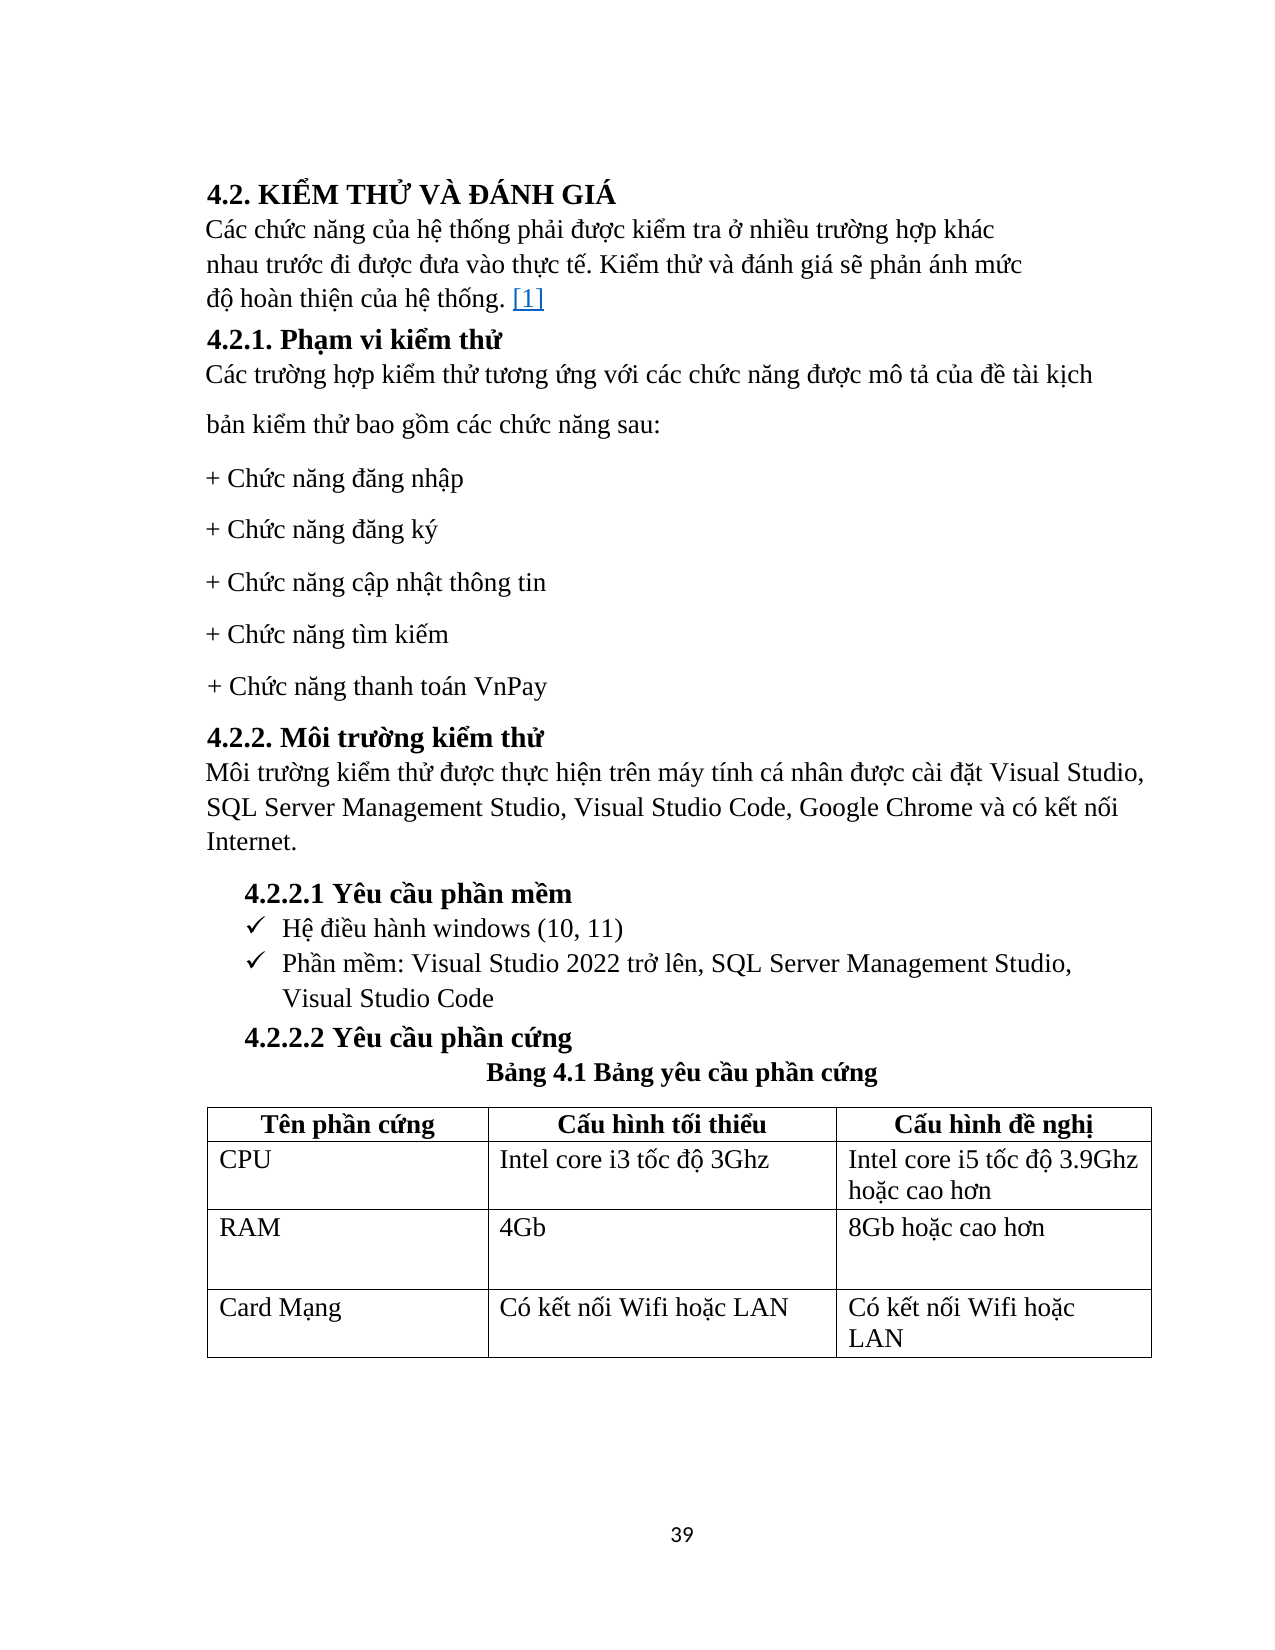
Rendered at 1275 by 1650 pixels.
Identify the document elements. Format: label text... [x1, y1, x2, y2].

text + Chức năng đăng nhập [205, 462, 1157, 493]
table_cell 8Gb hoặc cao hơn [837, 1210, 1151, 1289]
text + Chức năng tìm kiếm [205, 618, 1157, 649]
list Hệ điều hành windows (10, 11) [244, 912, 1090, 944]
text Các trường hợp kiểm thử tương ứng với các chức năng được mô tả của đề tài kịch bản kiểm thử bao gồm các chức năng sau: [205, 358, 1098, 440]
text Các chức năng của hệ thống phải được kiểm tra ở nhiều trường hợp khác nhau trước đi được đưa vào thực tế. Kiểm thử và đánh giá sẽ phản ánh mức độ hoàn thiện của hệ thống. [1] [205, 213, 1050, 313]
table_cell RAM [208, 1210, 488, 1289]
table_cell Có kết nối Wifi hoặc LAN [489, 1290, 836, 1357]
table_cell Card Mạng [208, 1290, 488, 1357]
table_header Tên phần cứng [208, 1108, 488, 1141]
subtitle 4.2.2.2 Yêu cầu phần cứng [244, 1020, 1157, 1054]
subtitle 4.2.2.1 Yêu cầu phần mềm [244, 876, 1157, 910]
text + Chức năng đăng ký [205, 514, 1157, 545]
subtitle 4.2.1. Phạm vi kiểm thử [207, 322, 1157, 356]
table_cell Intel core i5 tốc độ 3.9Ghz hoặc cao hơn [837, 1142, 1151, 1209]
table_cell 4Gb [489, 1210, 836, 1289]
text Môi trường kiểm thử được thực hiện trên máy tính cá nhân được cài đặt Visual Studio, SQL Server Management Studio, Visual Studio Code, Google Chrome và có kết nối Internet. [205, 756, 1147, 856]
table_cell CPU [208, 1142, 488, 1209]
table_cell Intel core i3 tốc độ 3Ghz [489, 1142, 836, 1209]
subtitle 4.2.2. Môi trường kiểm thử [207, 720, 1157, 754]
text + Chức năng cập nhật thông tin [205, 566, 1157, 597]
table_cell Có kết nối Wifi hoặc LAN [837, 1290, 1151, 1357]
text + Chức năng thanh toán VnPay [207, 670, 1157, 701]
text Bảng 4.1 Bảng yêu cầu phần cứng [207, 1056, 1157, 1088]
table_header Cấu hình đề nghị [837, 1108, 1151, 1141]
list Phần mềm: Visual Studio 2022 trở lên, SQL Server Management Studio, Visual Studio Code [244, 947, 1090, 1013]
subtitle 4.2. KIỂM THỬ VÀ ĐÁNH GIÁ [207, 177, 1157, 211]
table_header Cấu hình tối thiểu [489, 1108, 836, 1141]
